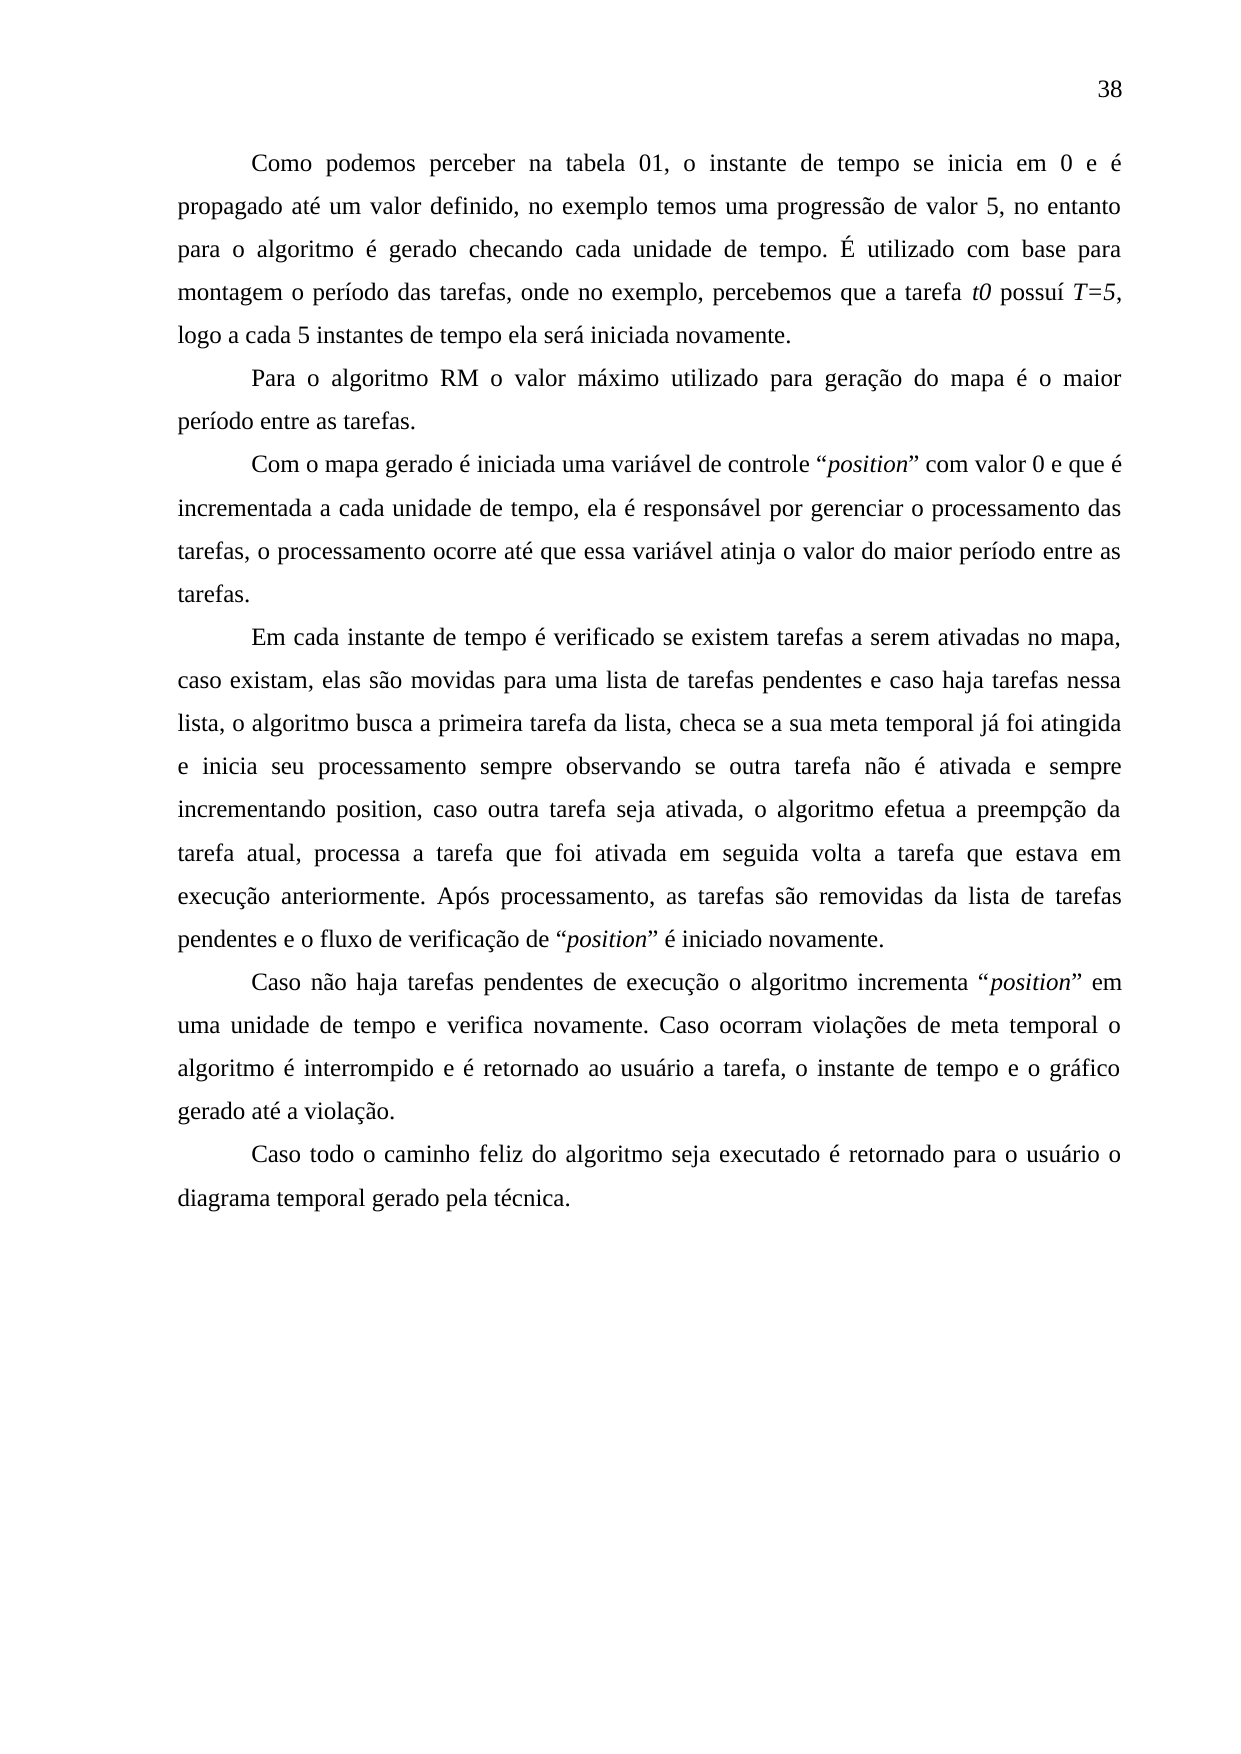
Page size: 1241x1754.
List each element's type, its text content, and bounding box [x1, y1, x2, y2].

text Em cada instante de tempo é verificado se existem tarefas a serem ativadas no mapa, caso existam, elas são movidas para uma lista de tarefas pendentes e caso haja tarefas nessa lista, o algoritmo busca a primeira tarefa da lista, checa se a sua meta temporal já foi atingida e inicia seu processamento sempre observando se outra tarefa não é ativada e sempre incrementando position, caso outra tarefa seja ativada, o algoritmo efetua a preempção da tarefa atual, processa a tarefa que foi ativada em seguida volta a tarefa que estava em execução anteriormente. Após processamento, as tarefas são removidas da lista de tarefas pendentes e o fluxo de verificação de “position” é iniciado novamente. [177, 622, 1122, 953]
text Para o algoritmo RM o valor máximo utilizado para geração do mapa é o maior período entre as tarefas. [177, 363, 1122, 435]
text Com o mapa gerado é iniciada uma variável de controle “position” com valor 0 e que é incrementada a cada unidade de tempo, ela é responsável por gerenciar o processamento das tarefas, o processamento ocorre até que essa variável atinja o valor do maior período entre as tarefas. [177, 449, 1122, 608]
text Caso não haja tarefas pendentes de execução o algoritmo incrementa “position” em uma unidade de tempo e verifica novamente. Caso ocorram violações de meta temporal o algoritmo é interrompido e é retornado ao usuário a tarefa, o instante de tempo e o gráfico gerado até a violação. [177, 967, 1122, 1125]
text Caso todo o caminho feliz do algoritmo seja executado é retornado para o usuário o diagrama temporal gerado pela técnica. [177, 1139, 1122, 1211]
text Como podemos perceber na tabela 01, o instante de tempo se inicia em 0 e é propagado até um valor definido, no exemplo temos uma progressão de valor 5, no entanto para o algoritmo é gerado checando cada unidade de tempo. É utilizado com base para montagem o período das tarefas, onde no exemplo, percebemos que a tarefa t0 possuí T=5, logo a cada 5 instantes de tempo ela será iniciada novamente. [177, 148, 1122, 349]
